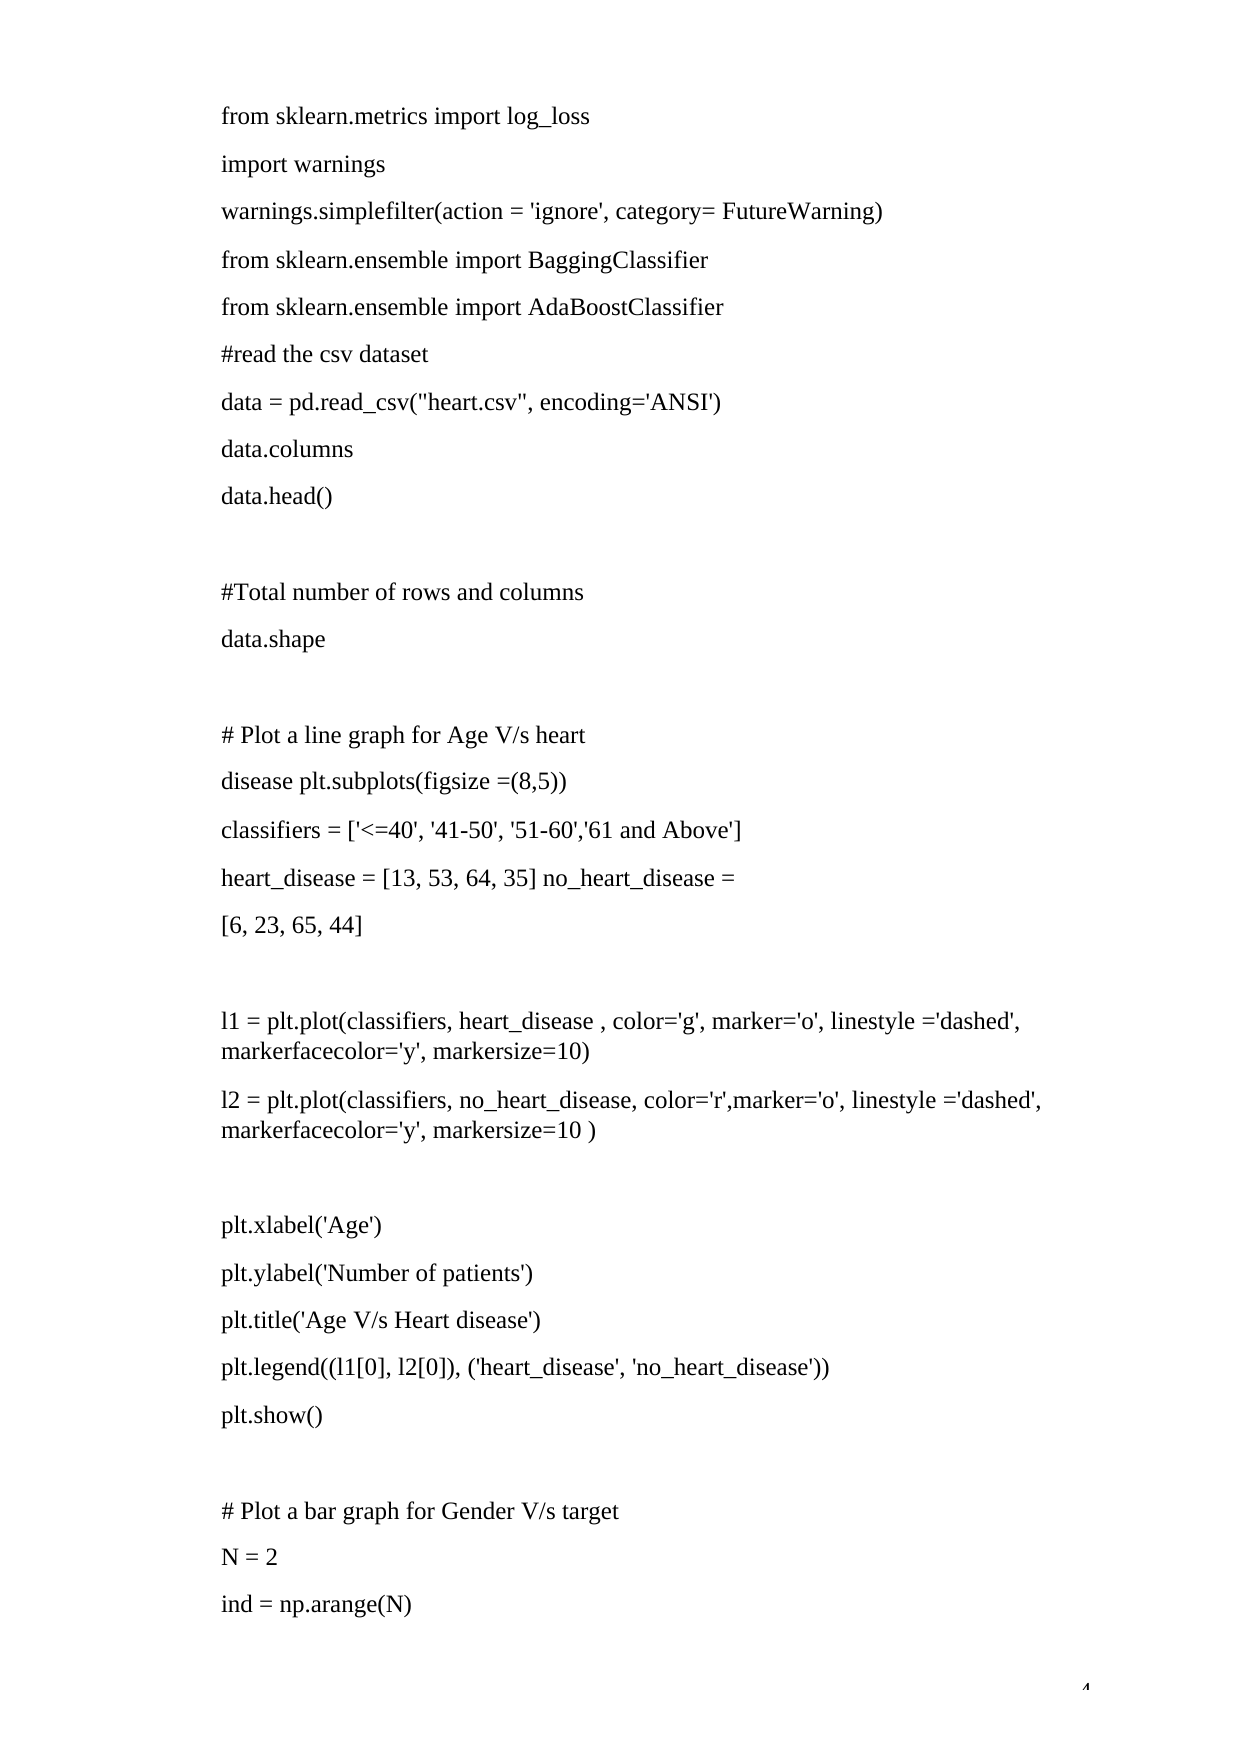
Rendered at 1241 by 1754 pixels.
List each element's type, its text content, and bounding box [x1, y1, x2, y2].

text data.head() [221, 481, 1173, 510]
text #Total number of rows and columns data.shape [221, 577, 587, 653]
text # Plot a bar graph for Gender V/s target N = 2 [221, 1496, 619, 1571]
text # Plot a line graph for Age V/s heart disease plt.subplots(figsize =(8,5)) [221, 721, 610, 795]
text #read the csv dataset [221, 339, 1173, 368]
text classifiers = ['<=40', '41-50', '51-60','61 and Above'] [221, 815, 1173, 844]
text ind = np.arange(N) [221, 1589, 1173, 1618]
text warnings.simplefilter(action = 'ignore', category= FutureWarning) from sklearn.ensemble import BaggingClassifier [221, 196, 884, 274]
text heart_disease = [13, 53, 64, 35] no_heart_disease = [221, 863, 1173, 891]
text plt.xlabel('Age') plt.ylabel('Number of patients') plt.title('Age V/s Heart disease') [221, 1210, 542, 1334]
text plt.legend((l1[0], l2[0]), ('heart_disease', 'no_heart_disease')) plt.show() [221, 1352, 831, 1429]
text data = pd.read_csv("heart.csv", encoding='ANSI') data.columns [221, 387, 724, 463]
text from sklearn.metrics import log_loss import warnings [221, 101, 593, 177]
text l1 = plt.plot(classifiers, heart_disease , color='g', marker='o', linestyle ='dashed', markerfacecolor='y', markersize=10) [221, 1006, 1023, 1065]
text l2 = plt.plot(classifiers, no_heart_disease, color='r',marker='o', linestyle ='dashed', markerfacecolor='y', markersize=10 ) [221, 1085, 1043, 1143]
text from sklearn.ensemble import AdaBoostClassifier [221, 294, 1173, 321]
text [6, 23, 65, 44] [221, 910, 1173, 938]
